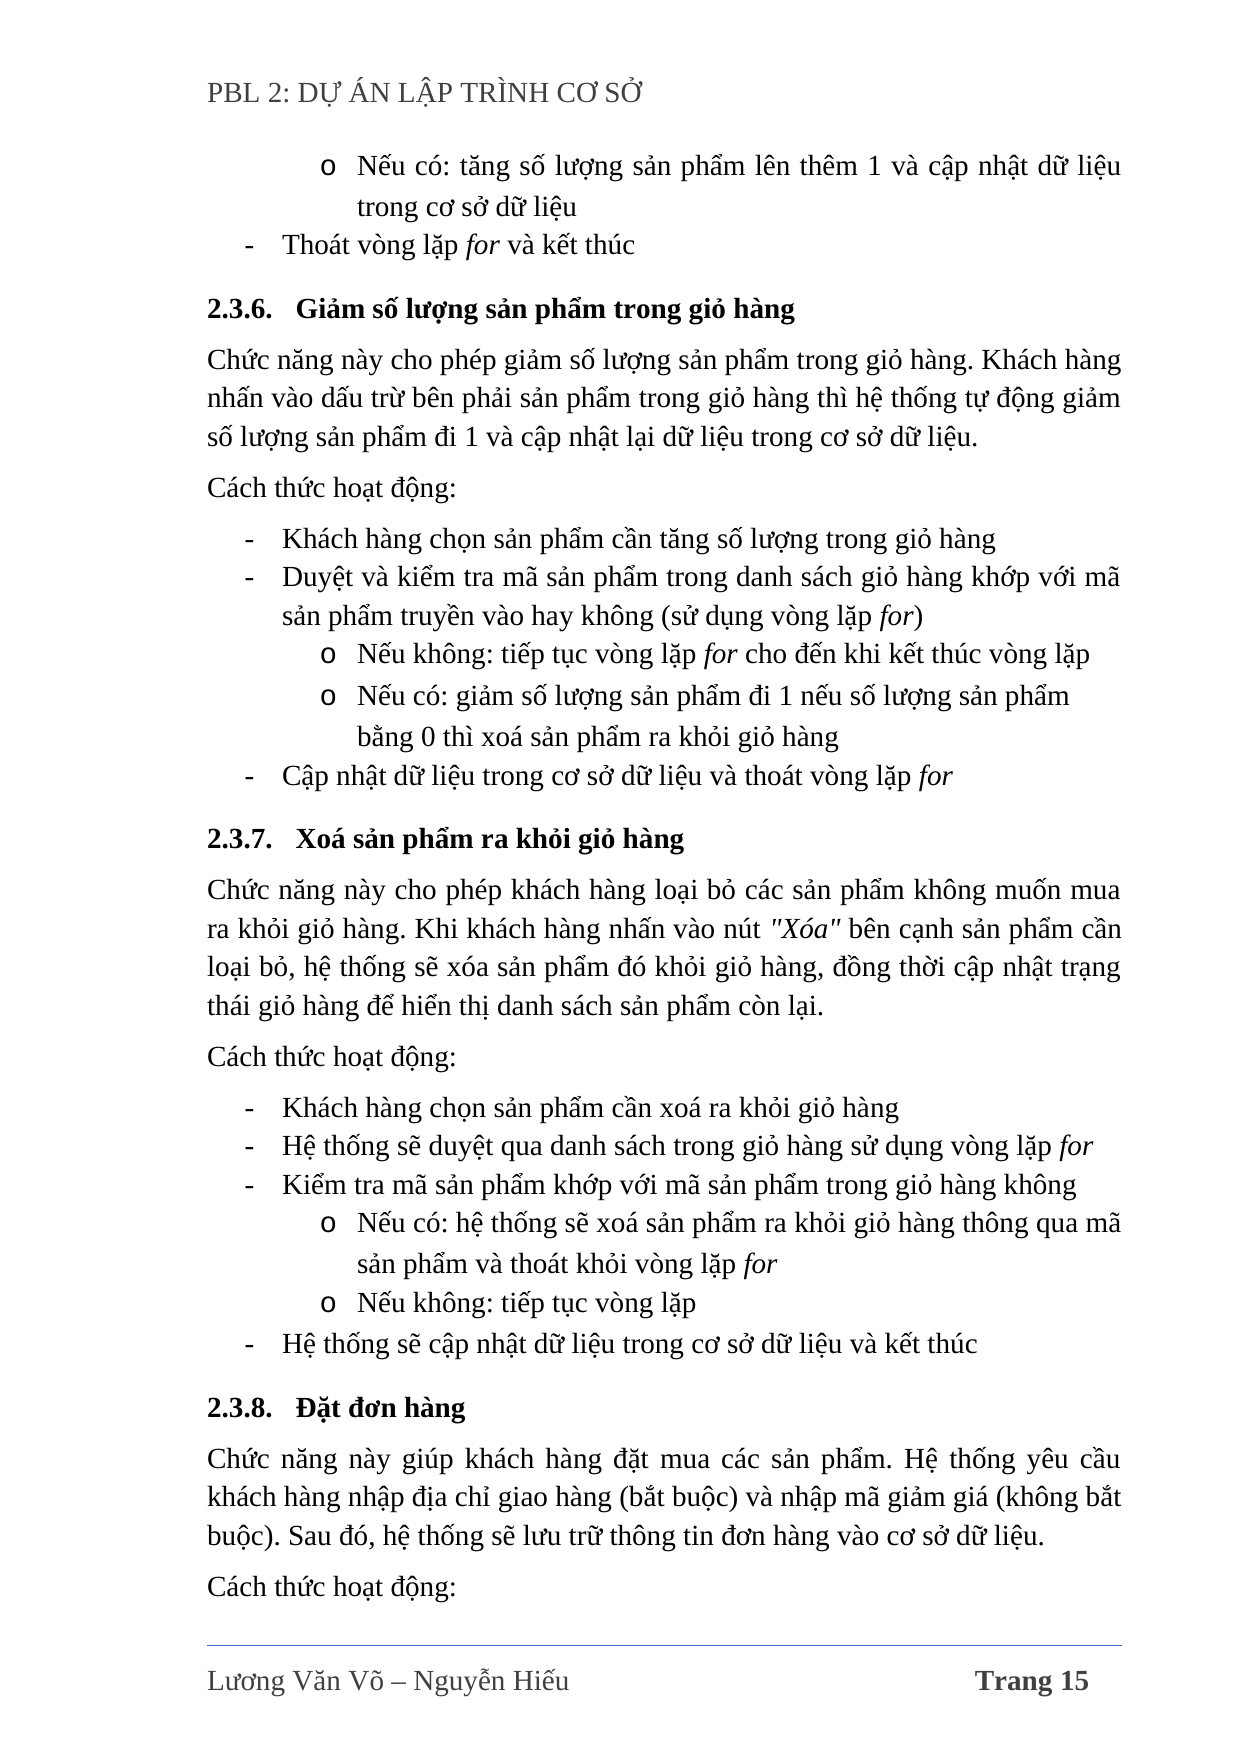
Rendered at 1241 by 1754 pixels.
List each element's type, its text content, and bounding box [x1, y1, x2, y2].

text Chức năng này cho phép giảm số lượng sản phẩm trong giỏ hàng. Khách hàng nhấn vào dấu trừ bên phải sản phẩm trong giỏ hàng thì hệ thống tự động giảm số lượng sản phẩm đi 1 và cập nhật lại dữ liệu trong cơ sở dữ liệu. [207, 342, 1122, 452]
list Nếu không: tiếp tục vòng lặp for cho đến khi kết thúc vòng lặp [319, 637, 1122, 673]
subtitle Đặt đơn hàng [207, 1390, 1122, 1423]
list Nếu không: tiếp tục vòng lặp [319, 1285, 1122, 1321]
list Duyệt và kiểm tra mã sản phẩm trong danh sách giỏ hàng khớp với mã sản phẩm truyền vào hay không (sử dụng vòng lặp for) [244, 559, 1122, 632]
list Nếu có: tăng số lượng sản phẩm lên thêm 1 và cập nhật dữ liệu trong cơ sở dữ liệu [319, 148, 1122, 222]
list Hệ thống sẽ cập nhật dữ liệu trong cơ sở dữ liệu và kết thúc [244, 1326, 1122, 1360]
subtitle Giảm số lượng sản phẩm trong giỏ hàng [207, 291, 1122, 324]
list Khách hàng chọn sản phẩm cần xoá ra khỏi giỏ hàng [244, 1090, 1122, 1123]
list Nếu có: hệ thống sẽ xoá sản phẩm ra khỏi giỏ hàng thông qua mã sản phẩm và thoát khỏi vòng lặp for [319, 1206, 1122, 1280]
text Cách thức hoạt động: [207, 1569, 1122, 1603]
text Chức năng này cho phép khách hàng loại bỏ các sản phẩm không muốn mua ra khỏi giỏ hàng. Khi khách hàng nhấn vào nút "Xóa" bên cạnh sản phẩm cần loại bỏ, hệ thống sẽ xóa sản phẩm đó khỏi giỏ hàng, đồng thời cập nhật trạng thái giỏ hàng để hiển thị danh sách sản phẩm còn lại. [207, 872, 1122, 1021]
text Chức năng này giúp khách hàng đặt mua các sản phẩm. Hệ thống yêu cầu khách hàng nhập địa chỉ giao hàng (bắt buộc) và nhập mã giảm giá (không bắt buộc). Sau đó, hệ thống sẽ lưu trữ thông tin đơn hàng vào cơ sở dữ liệu. [207, 1441, 1122, 1552]
list Khách hàng chọn sản phẩm cần tăng số lượng trong giỏ hàng [244, 521, 1122, 554]
list Cập nhật dữ liệu trong cơ sở dữ liệu và thoát vòng lặp for [244, 758, 1122, 791]
list Kiểm tra mã sản phẩm khớp với mã sản phẩm trong giỏ hàng không [244, 1167, 1122, 1201]
text Cách thức hoạt động: [207, 1039, 1122, 1072]
list Hệ thống sẽ duyệt qua danh sách trong giỏ hàng sử dụng vòng lặp for [244, 1128, 1122, 1162]
list Thoát vòng lặp for và kết thúc [244, 227, 1122, 261]
list Nếu có: giảm số lượng sản phẩm đi 1 nếu số lượng sản phẩm bằng 0 thì xoá sản phẩm ra khỏi giỏ hàng [319, 678, 1122, 753]
text Cách thức hoạt động: [207, 470, 1122, 503]
subtitle Xoá sản phẩm ra khỏi giỏ hàng [207, 821, 1122, 855]
